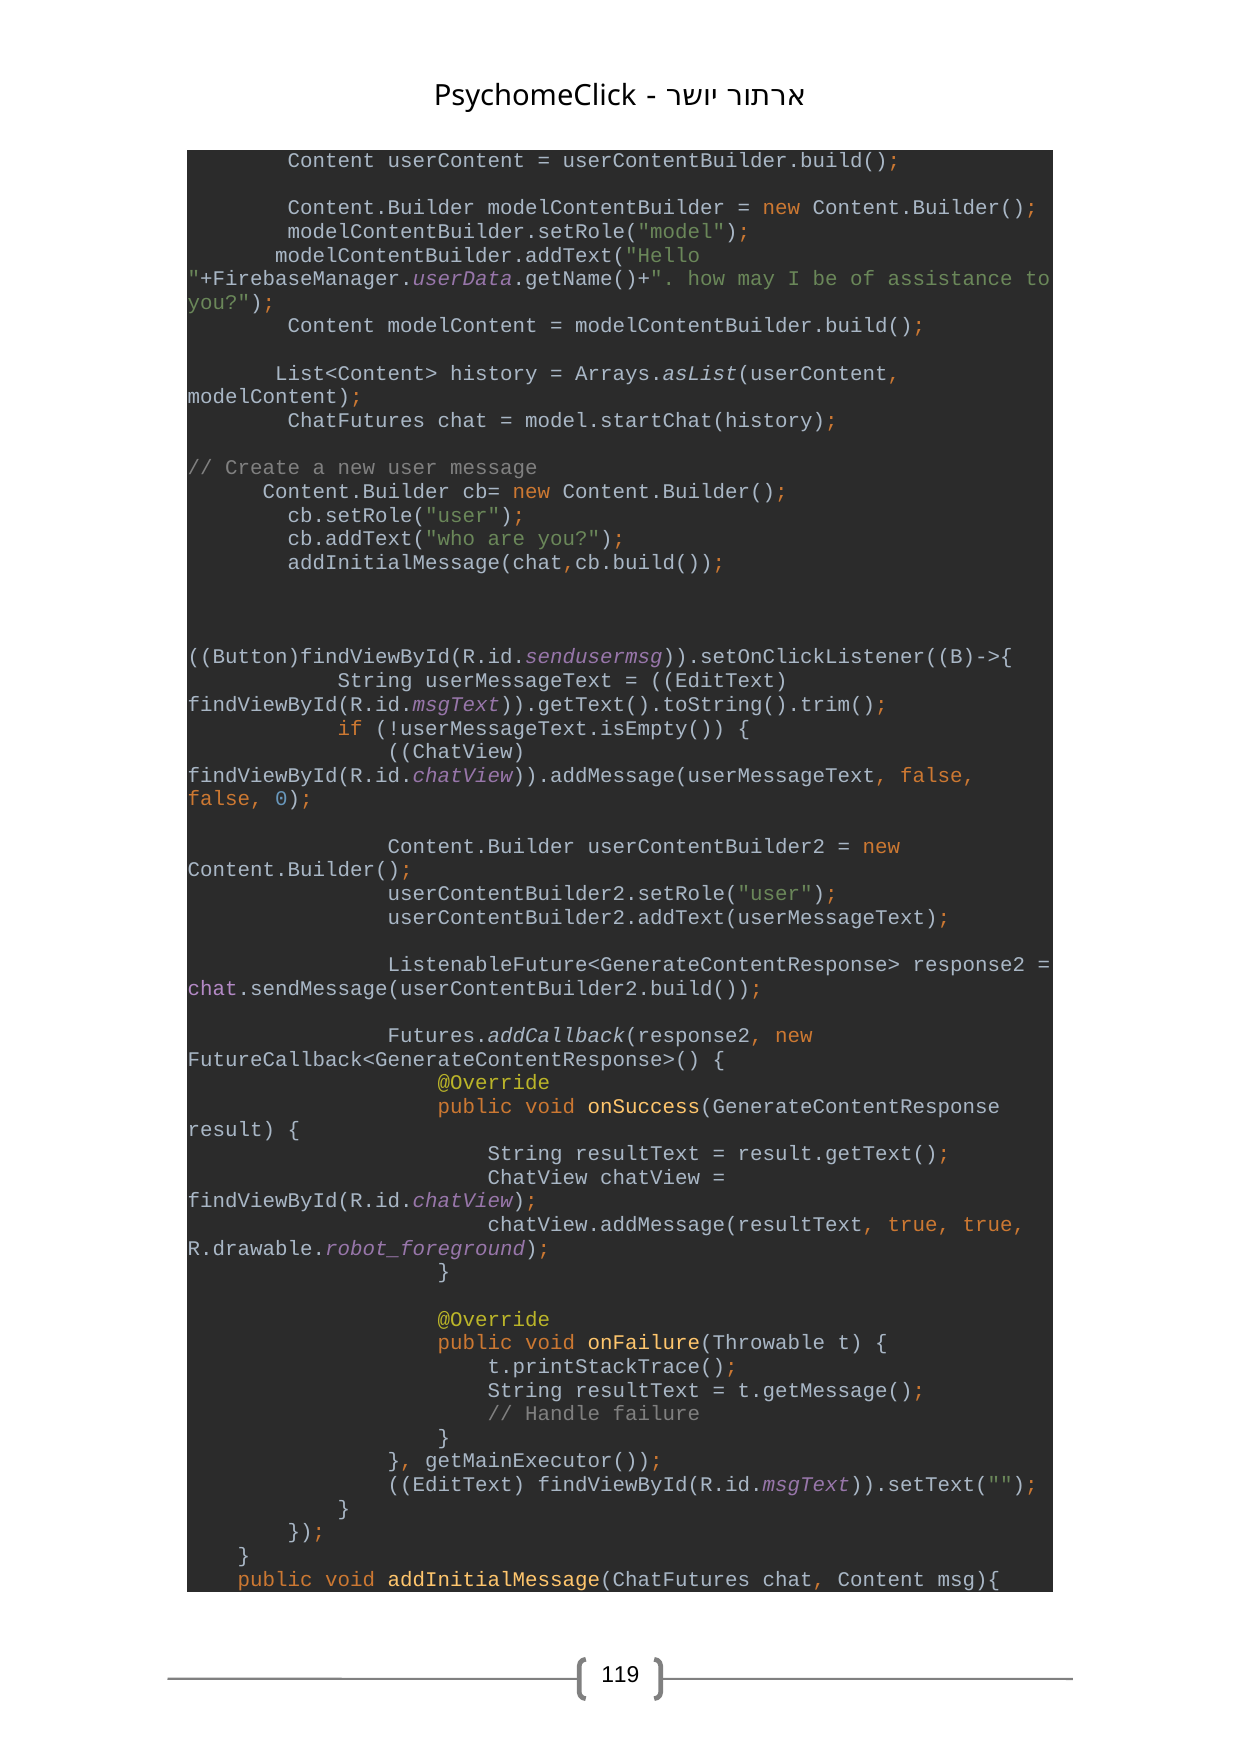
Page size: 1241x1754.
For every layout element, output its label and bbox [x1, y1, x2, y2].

text [187, 150, 1053, 1592]
